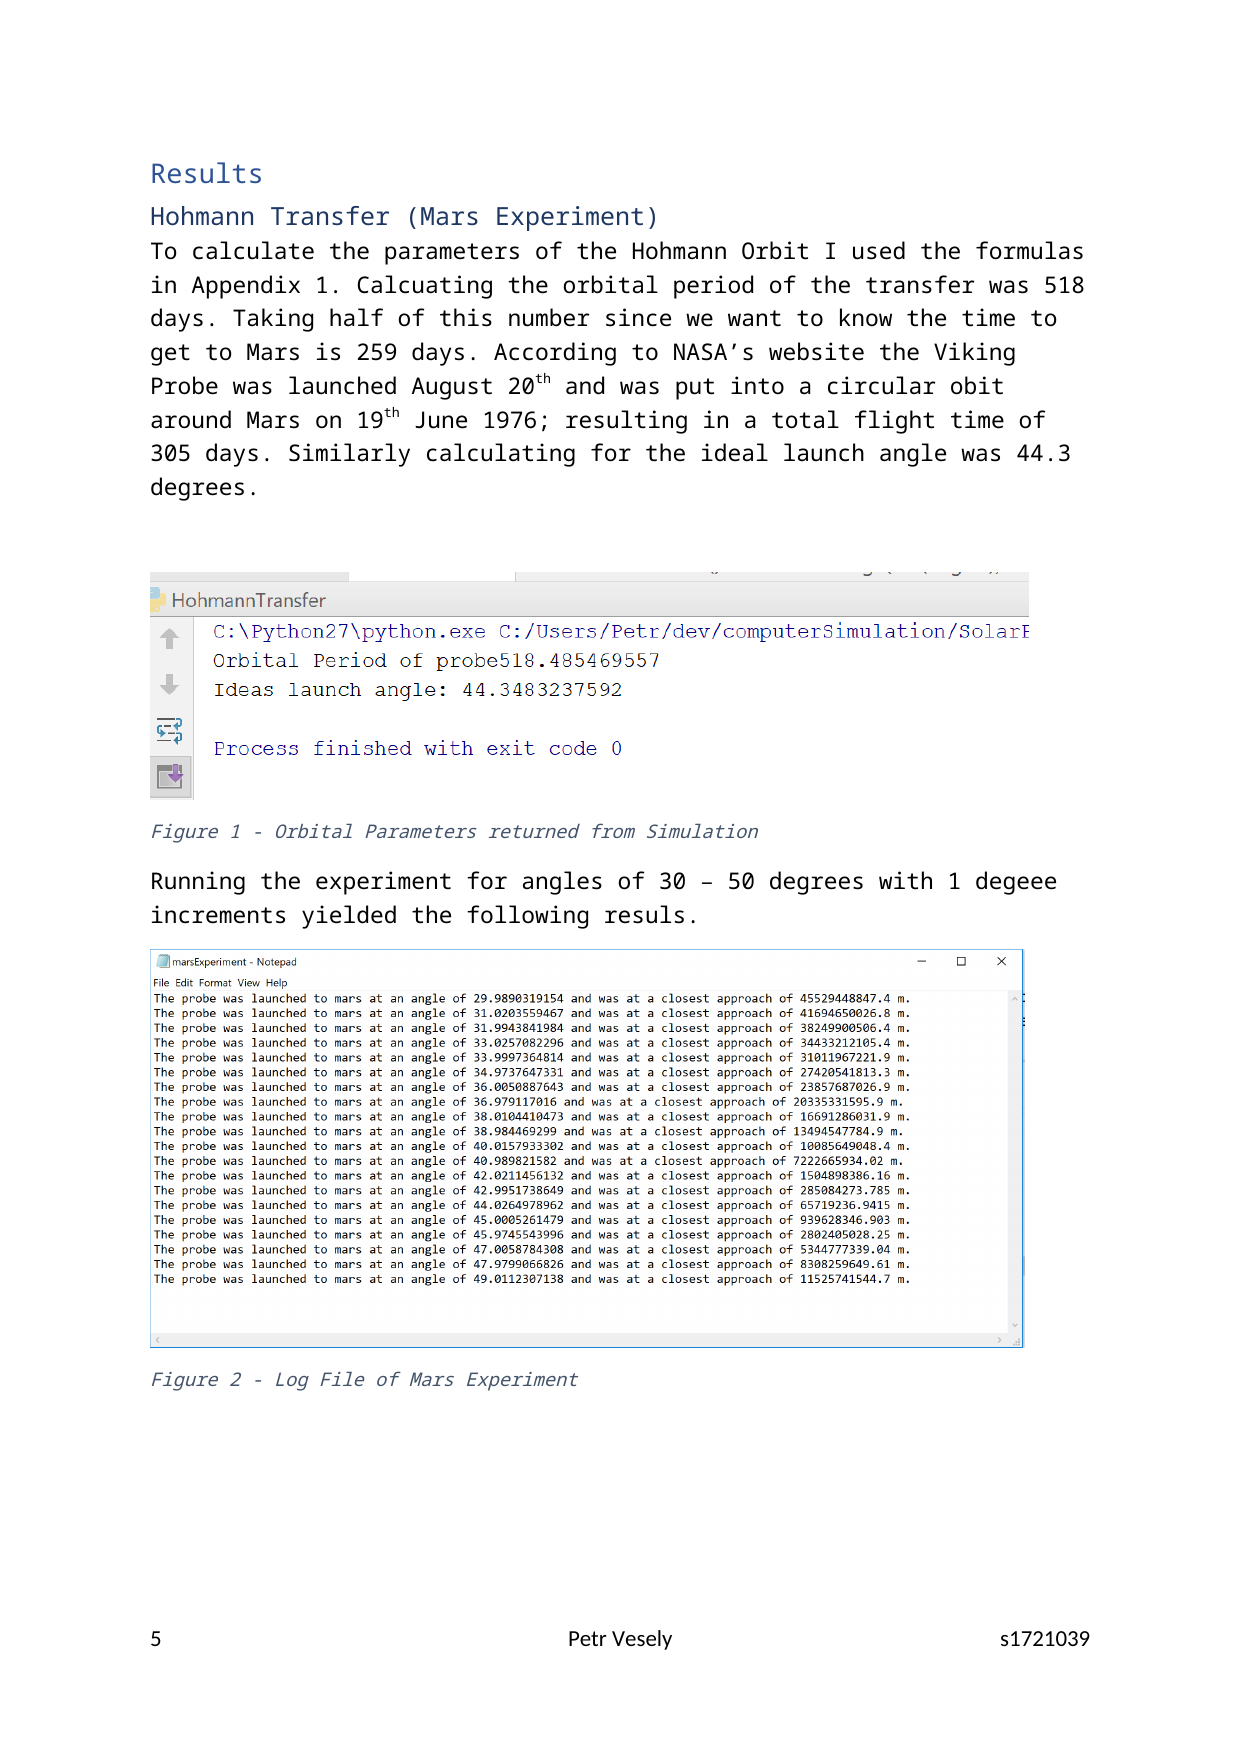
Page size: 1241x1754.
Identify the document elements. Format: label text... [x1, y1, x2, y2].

text Figure 2 - Log File of Mars Experiment [150, 1366, 1090, 1392]
subtitle Results [150, 154, 1090, 191]
text To calculate the parameters of the Hohmann Orbit I used the formulas in Appendix 1. Calcuating the orbital period of the transfer was 518 days. Taking half of this number since we want to know the time to get to Mars is 259 days. According to NASA’s website the Viking Probe was launched August 20th and was put into a circular obit around Mars on 19th June 1976; resulting in a total flight time of 305 days. Similarly calculating for the ideal launch angle was 44.3 degrees. [150, 235, 1090, 502]
text Running the experiment for angles of 30 – 50 degrees with 1 degeee increments yielded the following resuls. [150, 865, 1090, 930]
subtitle Hohmann Transfer (Mars Experiment) [150, 198, 1090, 232]
picture [150, 949, 1025, 1348]
text Figure 1 - Orbital Parameters returned from Simulation [150, 818, 1090, 844]
picture [150, 572, 1029, 800]
